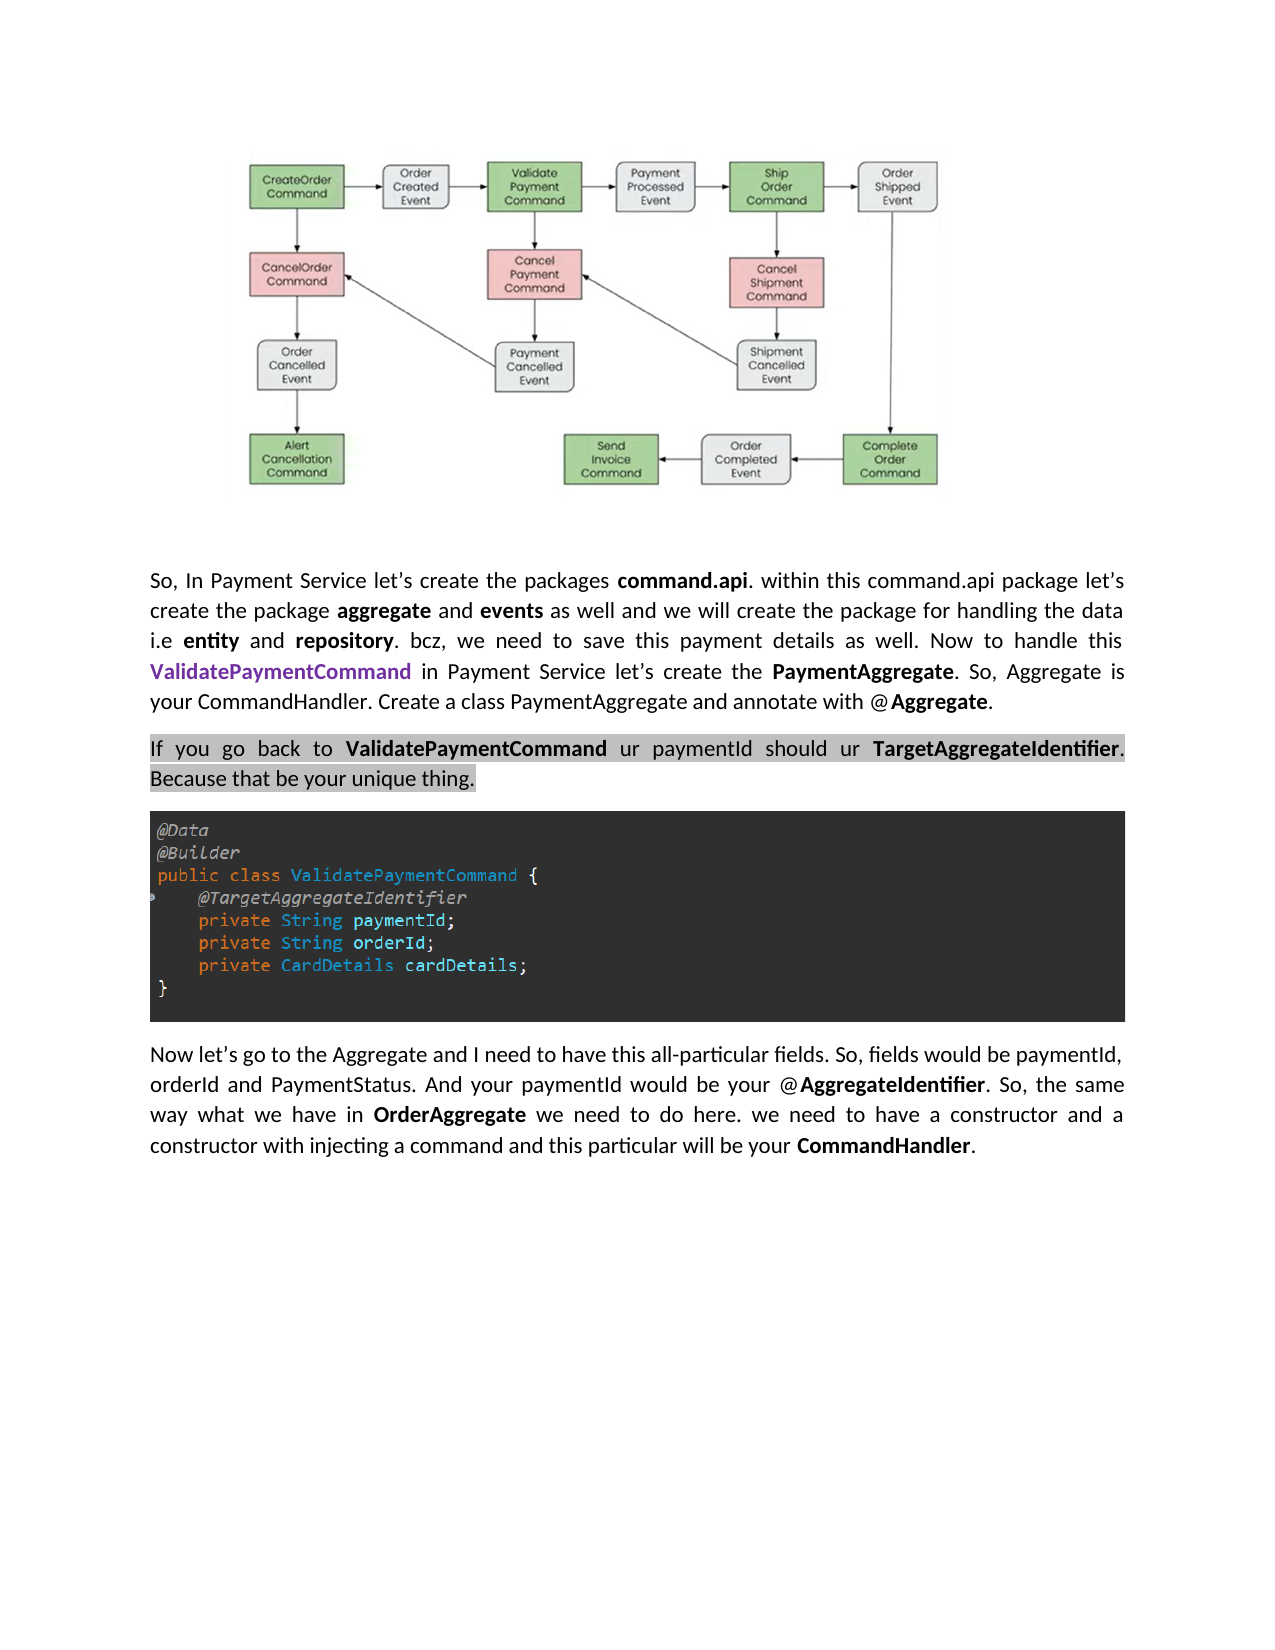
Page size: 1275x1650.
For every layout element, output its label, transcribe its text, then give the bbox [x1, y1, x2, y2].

picture [150, 811, 1125, 1022]
picture [225, 150, 948, 501]
text If you go back to ValidatePaymentCommand ur paymentId should ur TargetAggregateIdentifier. Because that be your unique thing. [150, 762, 1125, 792]
text Now let’s go to the Aggregate and I need to have this all-particular fields. So, fields would be paymentId, orderId and PaymentStatus. And your paymentId would be your @AggregateIdentifier. So, the same way what we have in OrderAggregate we need to do here. we need to have a constructor and a constructor with injecting a command and this particular will be your CommandHandler. [150, 1040, 1125, 1159]
text So, In Payment Service let’s create the packages command.api. within this command.api package let’s create the package aggregate and events as well and we will create the package for handling the data i.e entity and repository. bcz, we need to save this payment details as well. Now to handle this ValidatePaymentCommand in Payment Service let’s create the PaymentAggregate. So, Aggregate is your CommandHandler. Create a class PaymentAggregate and annotate with @Aggregate. [150, 566, 1125, 715]
